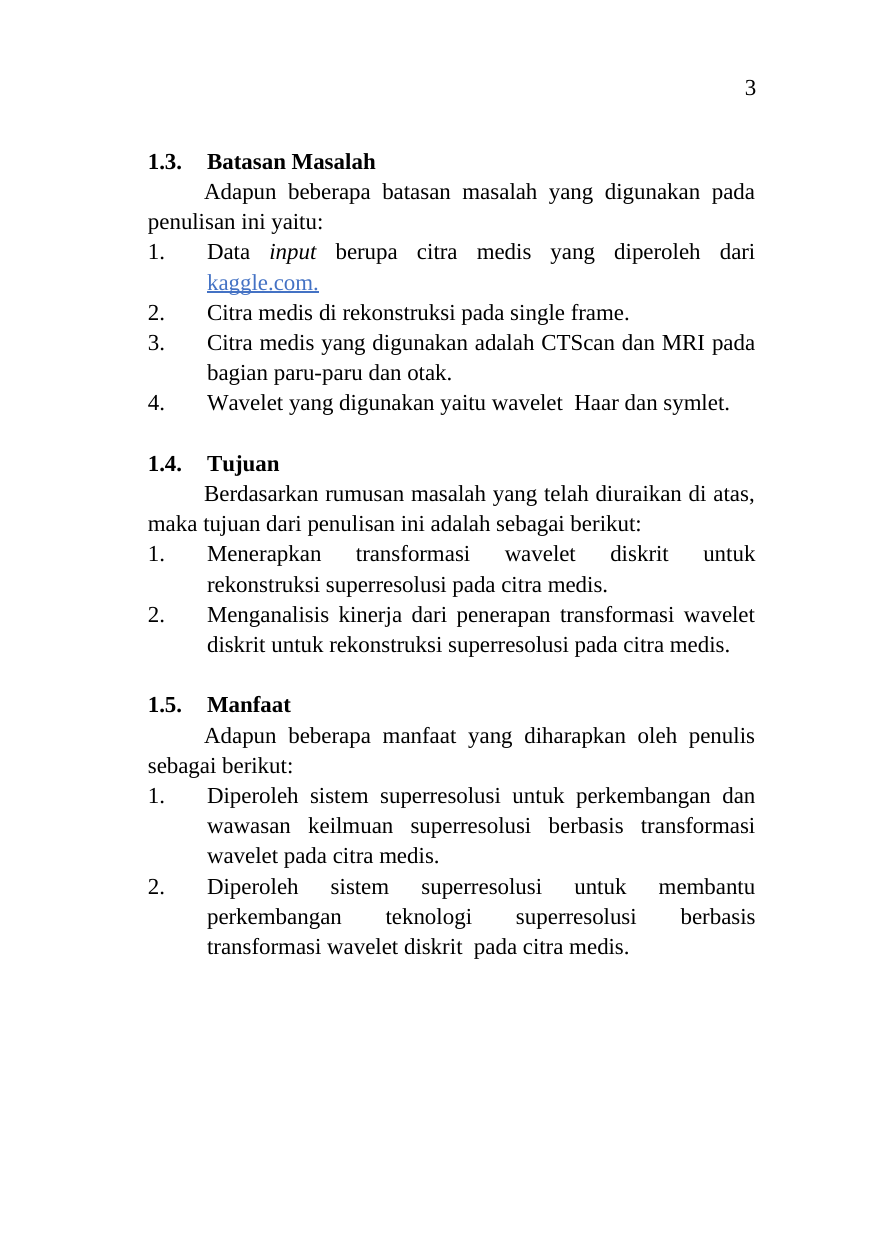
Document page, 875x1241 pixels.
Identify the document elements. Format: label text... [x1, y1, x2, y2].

text Adapun beberapa manfaat yang diharapkan oleh penulis sebagai berikut: [148, 722, 756, 778]
list Data input berupa citra medis yang diperoleh dari kaggle.com. [148, 238, 756, 295]
list Menganalisis kinerja dari penerapan transformasi wavelet diskrit untuk rekonstruksi superresolusi pada citra medis. [148, 601, 756, 657]
text Adapun beberapa batasan masalah yang digunakan pada penulisan ini yaitu: [148, 178, 756, 234]
list Citra medis yang digunakan adalah CTScan dan MRI pada bagian paru-paru dan otak. [148, 329, 756, 386]
list Batasan Masalah [148, 148, 756, 174]
list Diperoleh sistem superresolusi untuk perkembangan dan wawasan keilmuan superresolusi berbasis transformasi wavelet pada citra medis. [148, 782, 756, 869]
text Berdasarkan rumusan masalah yang telah diuraikan di atas, maka tujuan dari penulisan ini adalah sebagai berikut: [148, 480, 756, 537]
list Menerapkan transformasi wavelet diskrit untuk rekonstruksi superresolusi pada citra medis. [148, 540, 756, 597]
list Diperoleh sistem superresolusi untuk membantu perkembangan teknologi superresolusi berbasis transformasi wavelet diskrit pada citra medis. [148, 873, 756, 959]
list Tujuan [148, 450, 756, 476]
list Wavelet yang digunakan yaitu wavelet Haar dan symlet. [148, 389, 756, 416]
list Citra medis di rekonstruksi pada single frame. [148, 299, 756, 325]
list Manfaat [148, 691, 756, 718]
